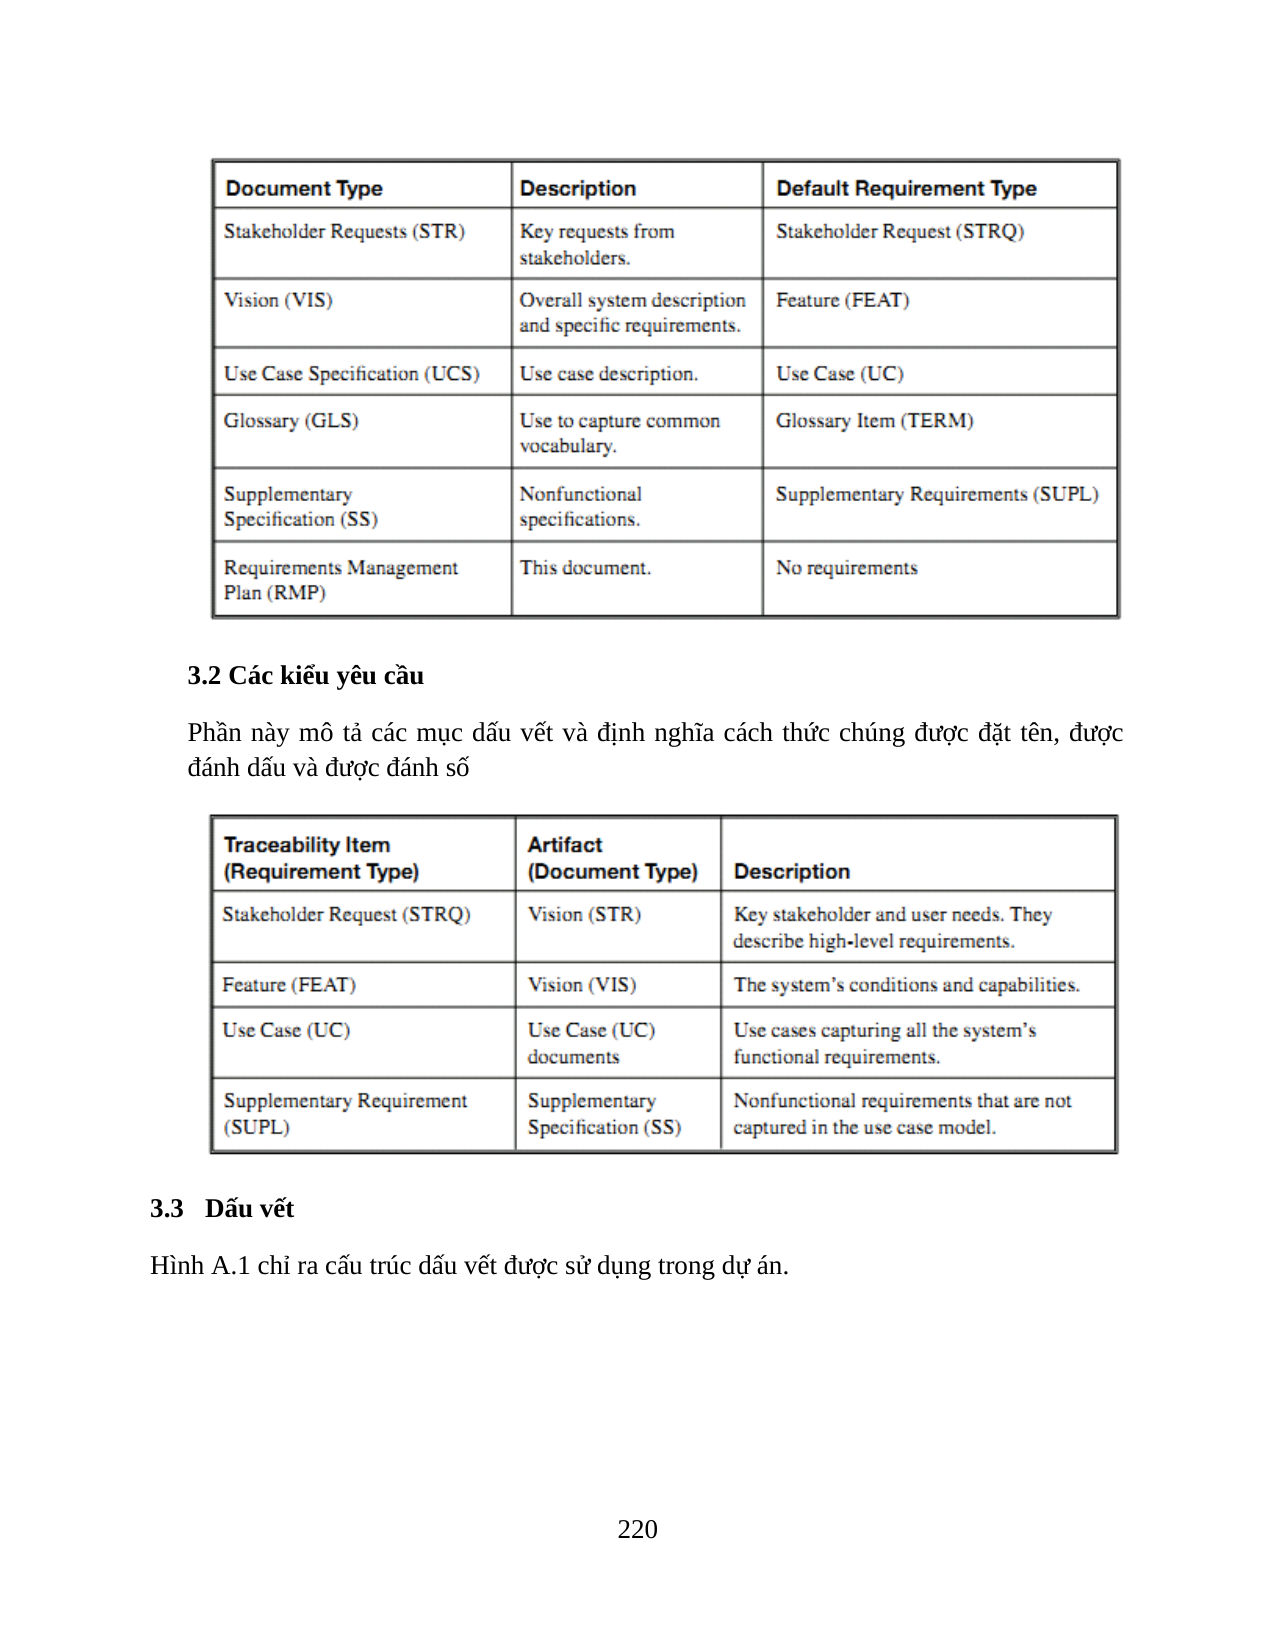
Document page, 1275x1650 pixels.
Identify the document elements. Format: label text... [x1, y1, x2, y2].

text 3.2 Các kiểu yêu cầu [187, 659, 1125, 690]
text Hình A.1 chỉ ra cấu trúc dấu vết được sử dụng trong dự án. [150, 1249, 1125, 1280]
picture [187, 808, 1127, 1167]
list Dấu vết [150, 1192, 1125, 1223]
text Phần này mô tả các mục dấu vết và định nghĩa cách thức chúng được đặt tên, được đánh dấu và được đánh số [187, 716, 1125, 783]
picture [187, 150, 1162, 634]
